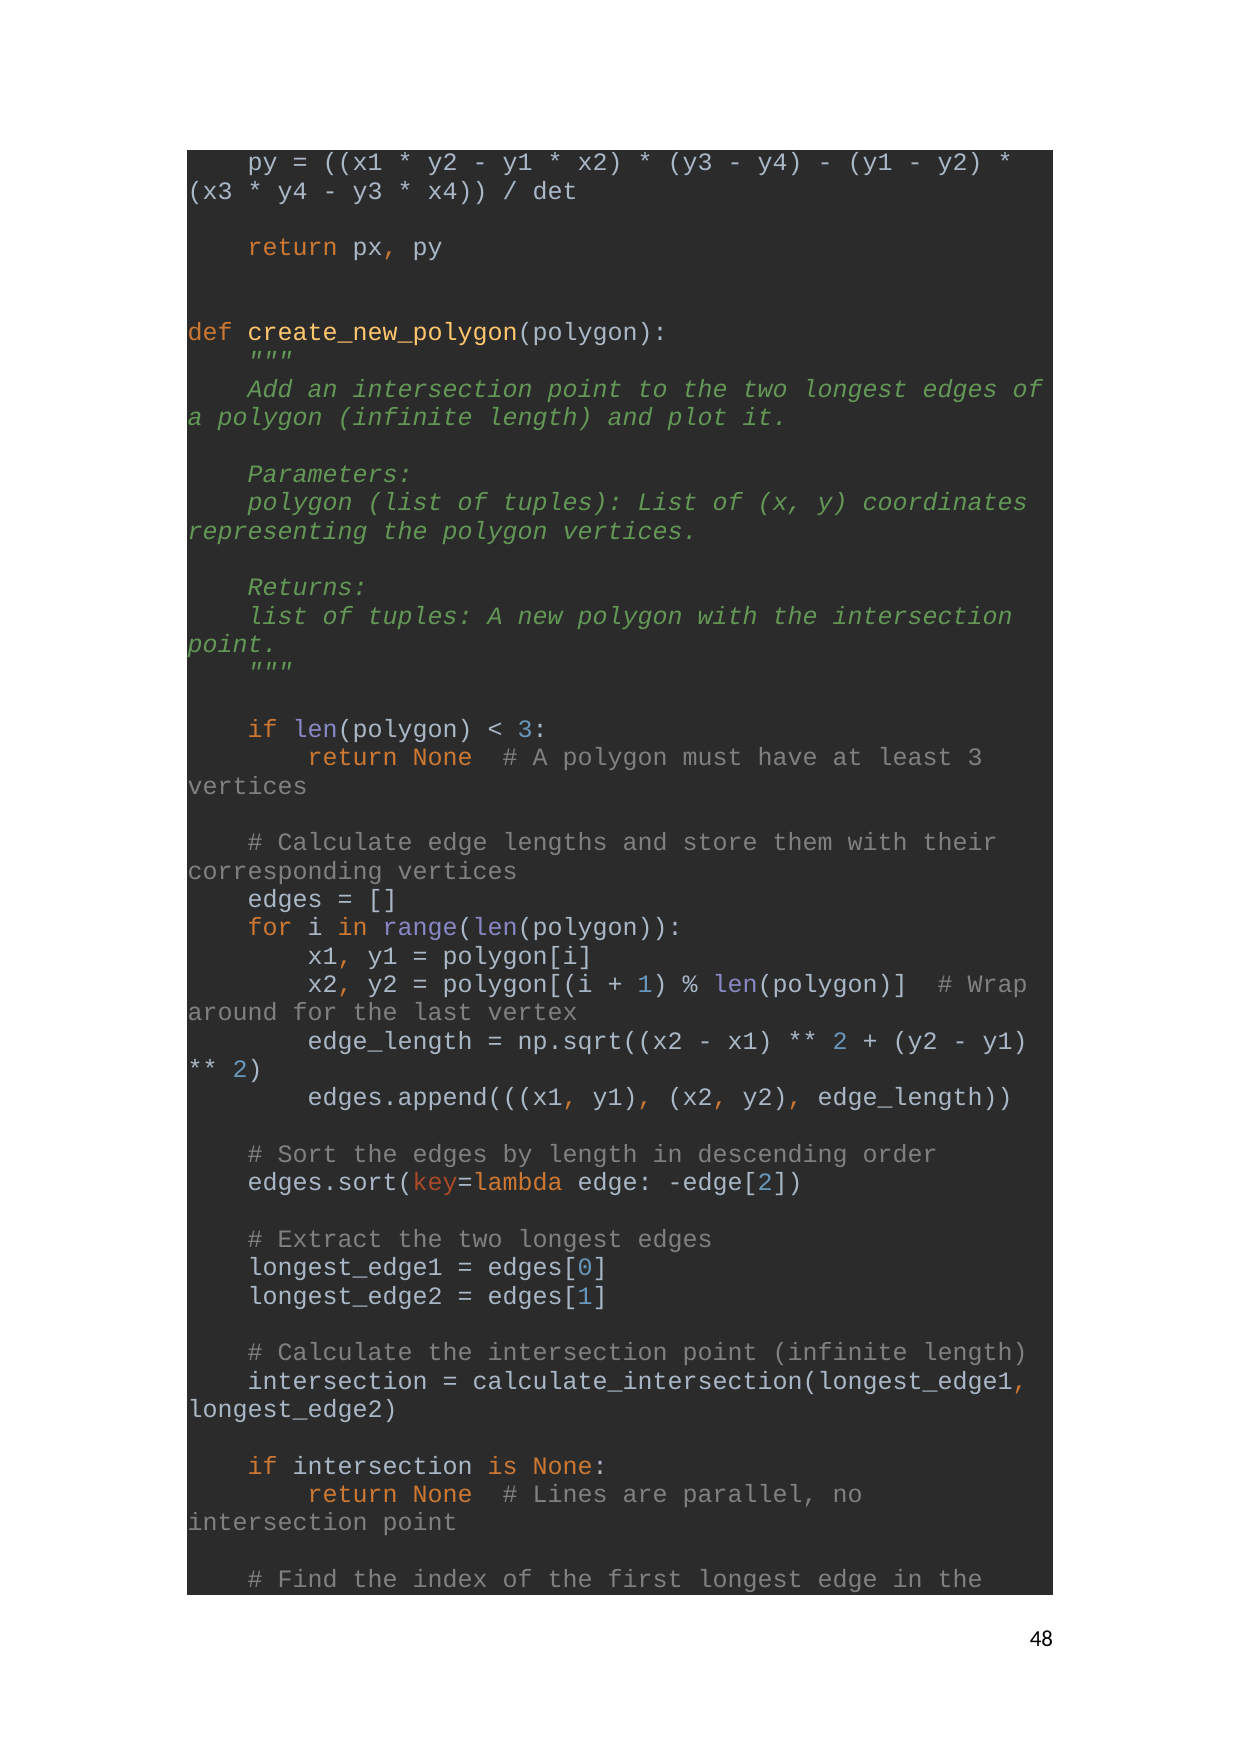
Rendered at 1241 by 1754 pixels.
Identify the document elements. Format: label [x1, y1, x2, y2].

text [187, 150, 1053, 1595]
